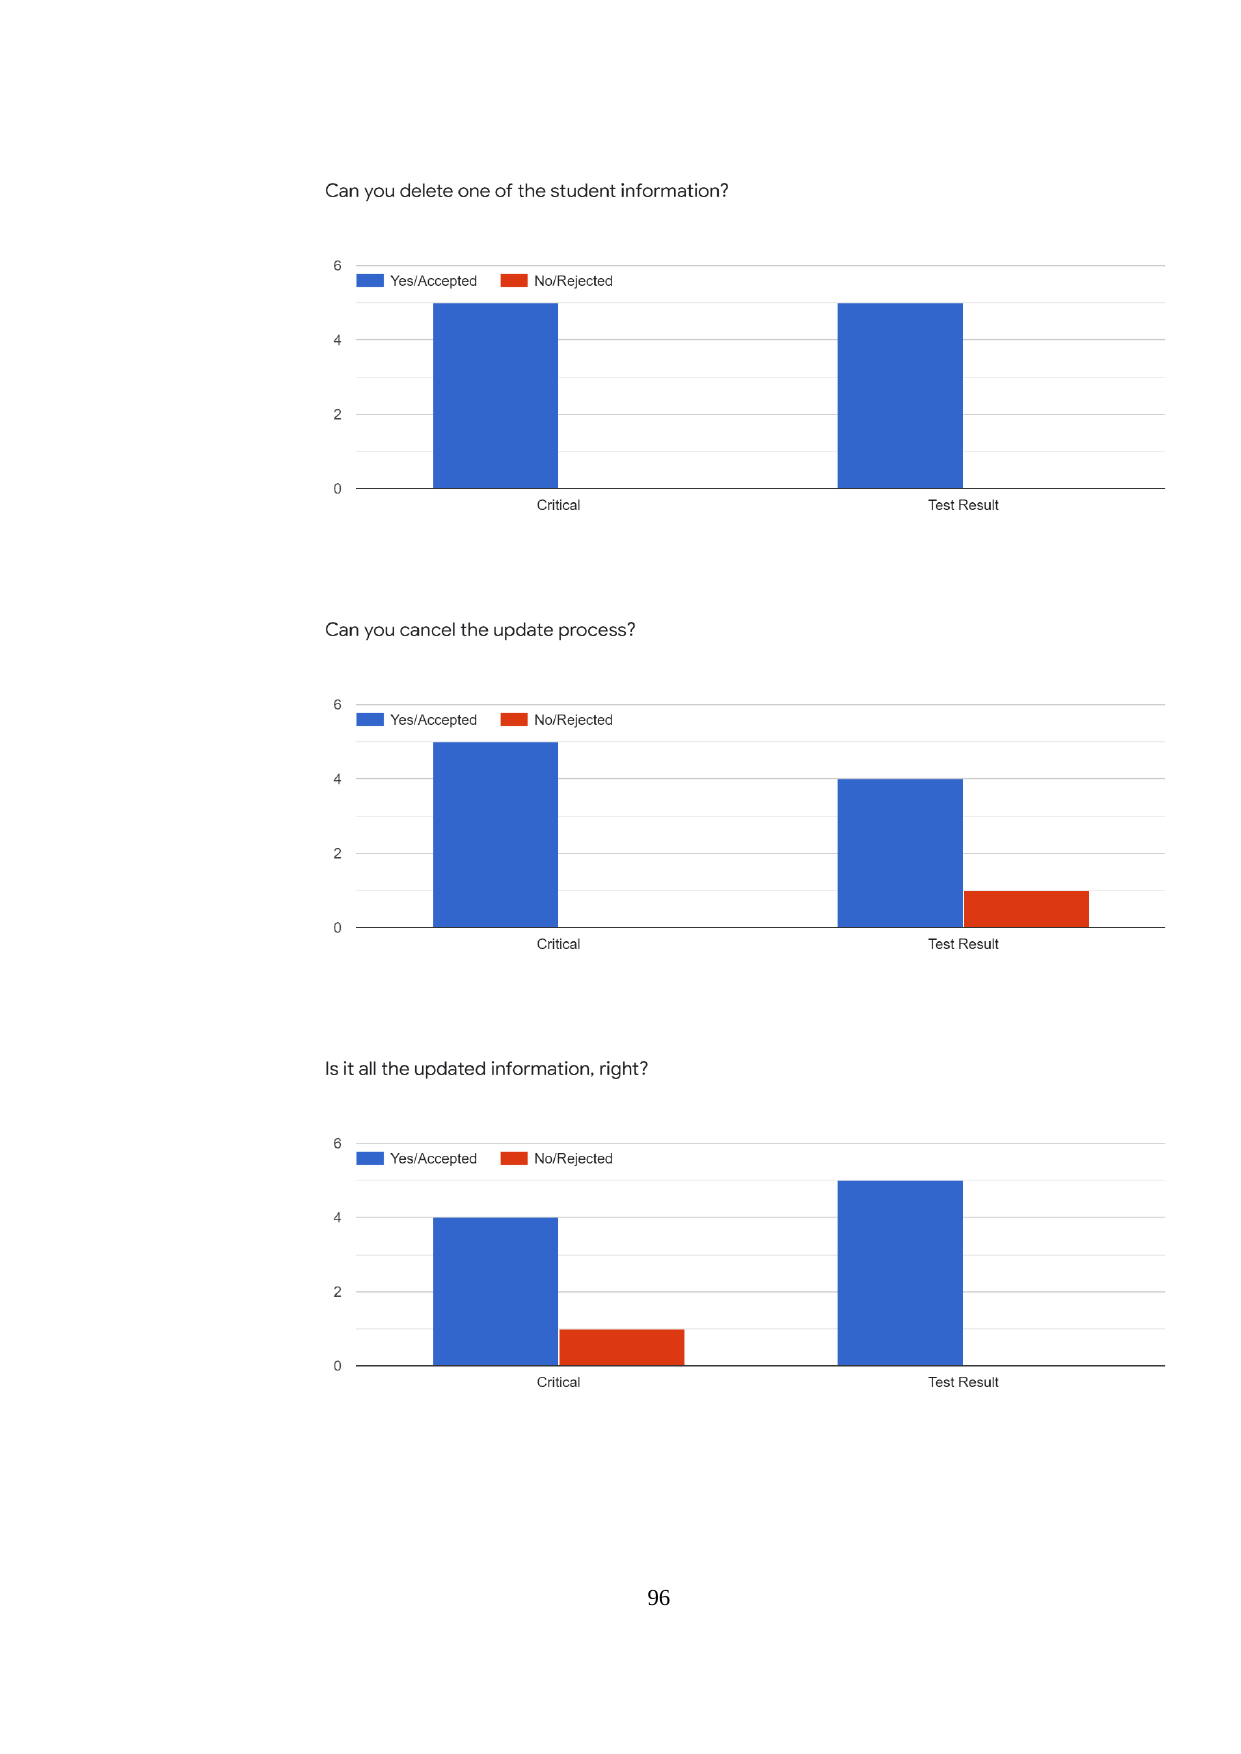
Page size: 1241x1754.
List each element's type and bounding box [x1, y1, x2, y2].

picture [296, 588, 1166, 1015]
picture [296, 150, 1166, 576]
picture [296, 1027, 1166, 1453]
